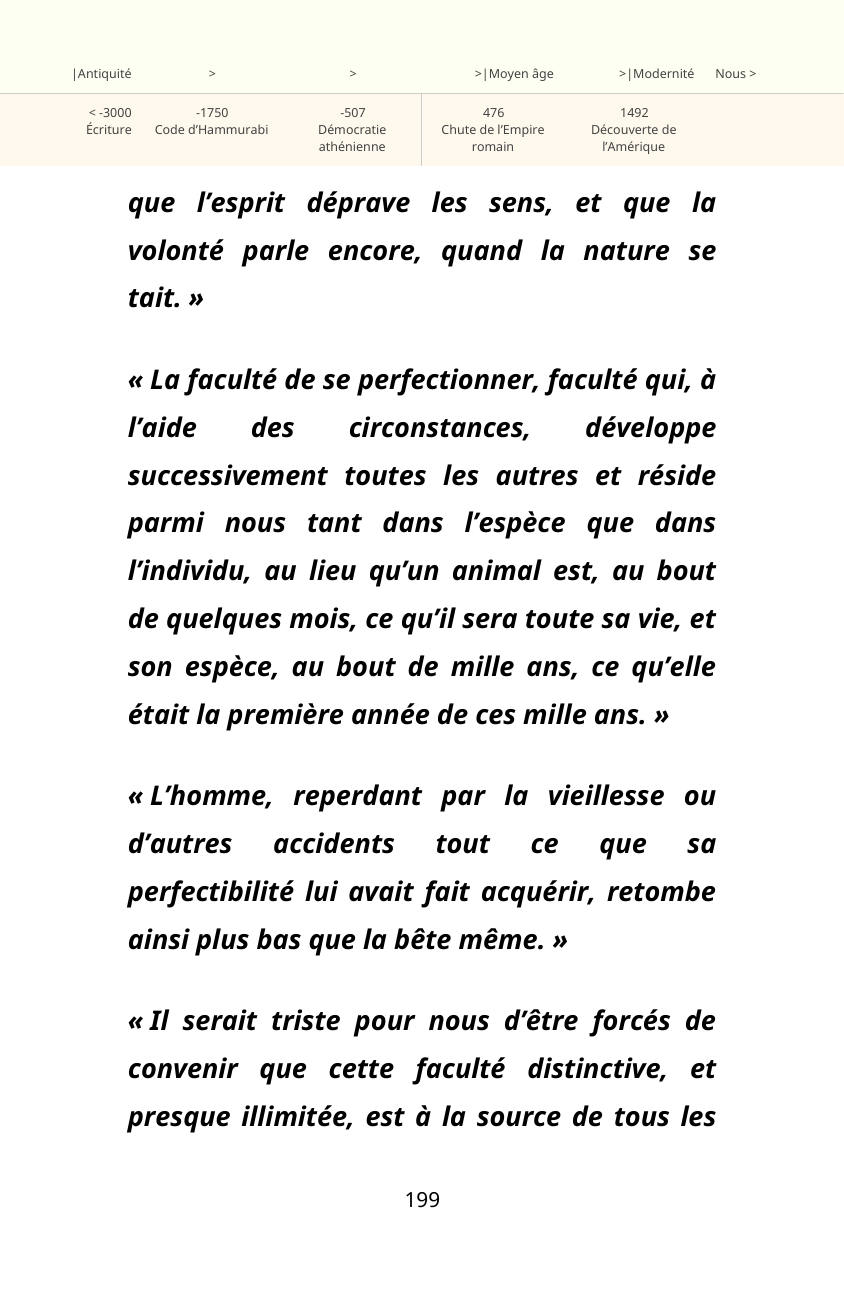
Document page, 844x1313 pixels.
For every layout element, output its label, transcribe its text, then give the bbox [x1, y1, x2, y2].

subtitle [128, 183, 717, 316]
subtitle « La faculté de se perfectionner, faculté qui, à l’aide des circonstances, développe successivement toutes les autres et réside parmi nous tant dans l’espèce que dans l’individu, au lieu qu’un animal est, au bout de quelques mois, ce qu’il sera toute sa vie, et son espèce, au bout de mille ans, ce qu’elle était la première année de ces mille ans. » [128, 360, 717, 732]
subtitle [128, 1002, 717, 1134]
subtitle « L’homme, reperdant par la vieillesse ou d’autres accidents tout ce que sa perfectibilité lui avait fait acquérir, retombe ainsi plus bas que la bête même. » [128, 777, 717, 957]
